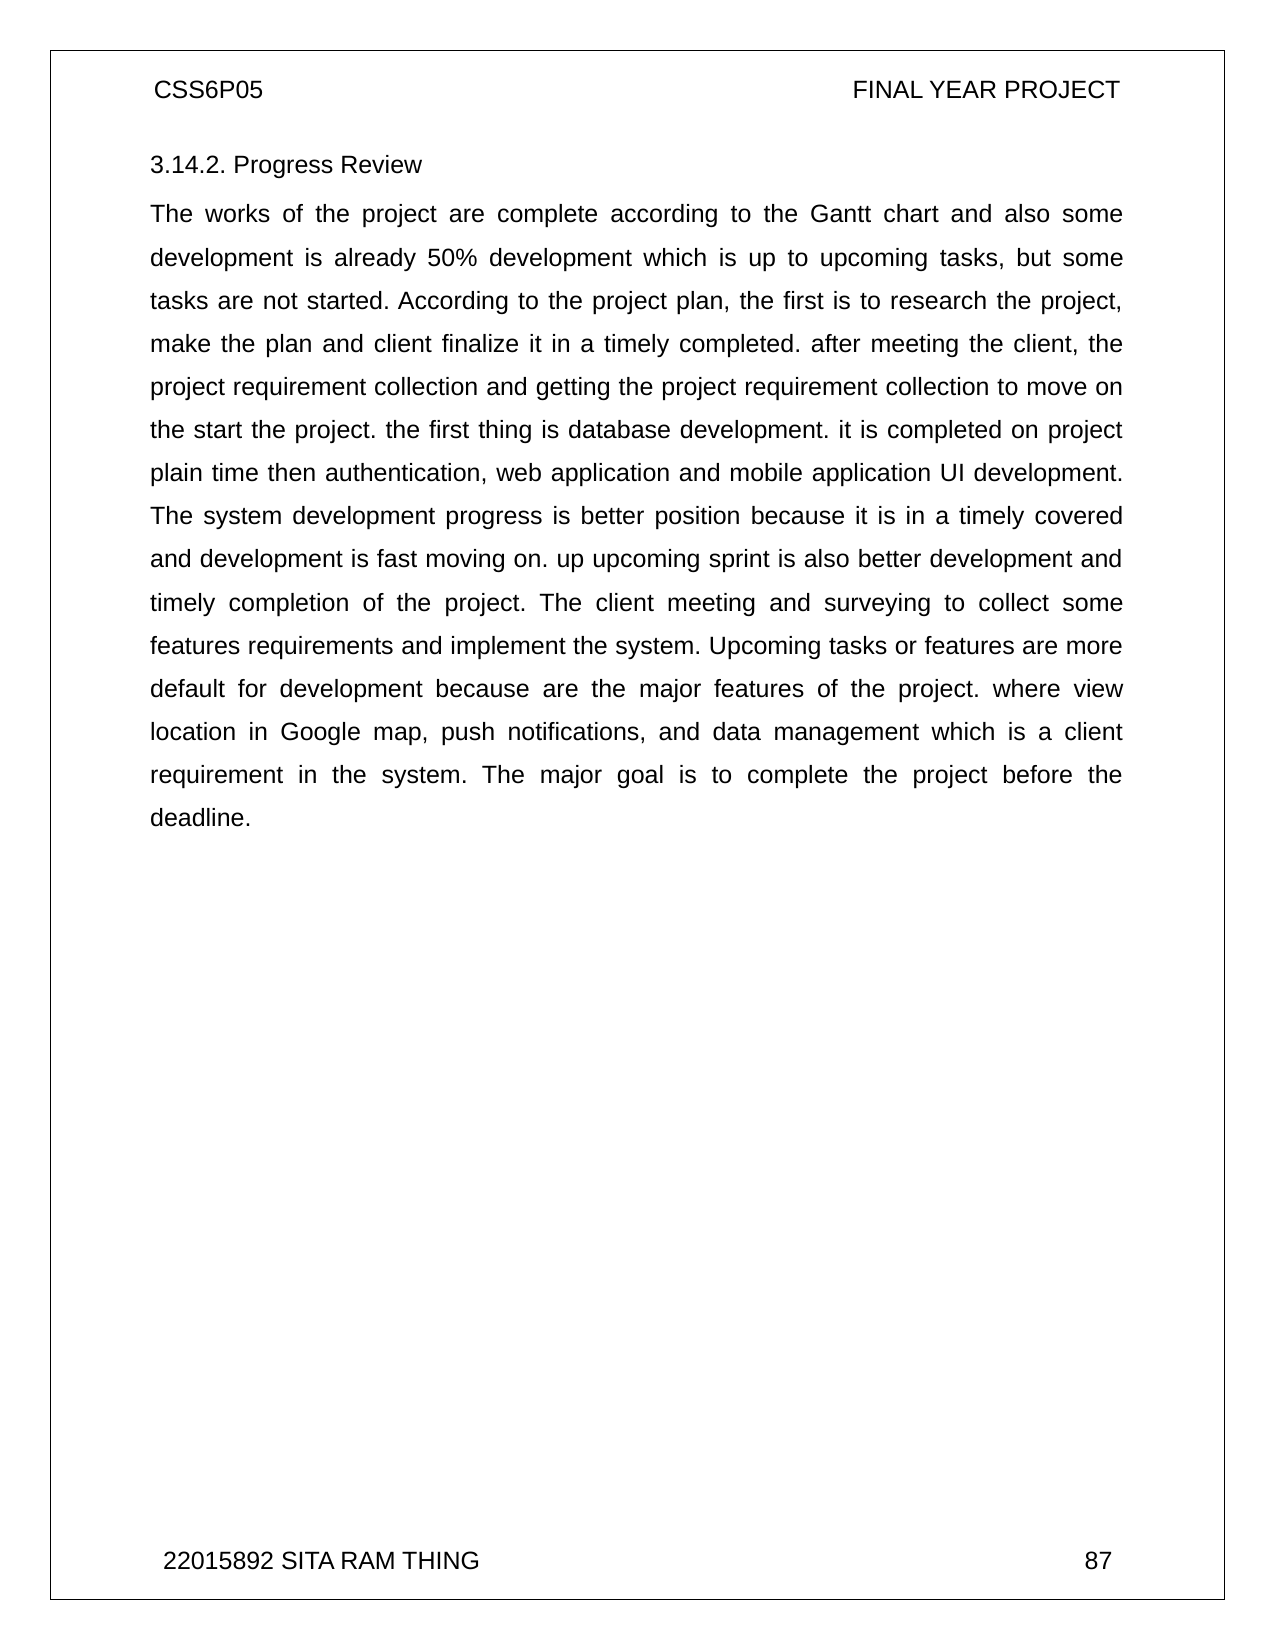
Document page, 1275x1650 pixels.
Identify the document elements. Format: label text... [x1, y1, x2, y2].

subtitle 3.14.2. Progress Review [150, 150, 1125, 179]
text The works of the project are complete according to the Gantt chart and also some development is already 50% development which is up to upcoming tasks, but some tasks are not started. According to the project plan, the first is to research the project, make the plan and client finalize it in a timely completed. after meeting the client, the project requirement collection and getting the project requirement collection to move on the start the project. the first thing is database development. it is completed on project plain time then authentication, web application and mobile application UI development. The system development progress is better position because it is in a timely covered and development is fast moving on. up upcoming sprint is also better development and timely completion of the project. The client meeting and surveying to collect some features requirements and implement the system. Upcoming tasks or features are more default for development because are the major features of the project. where view location in Google map, push notifications, and data management which is a client requirement in the system. The major goal is to complete the project before the deadline. [150, 199, 1125, 832]
